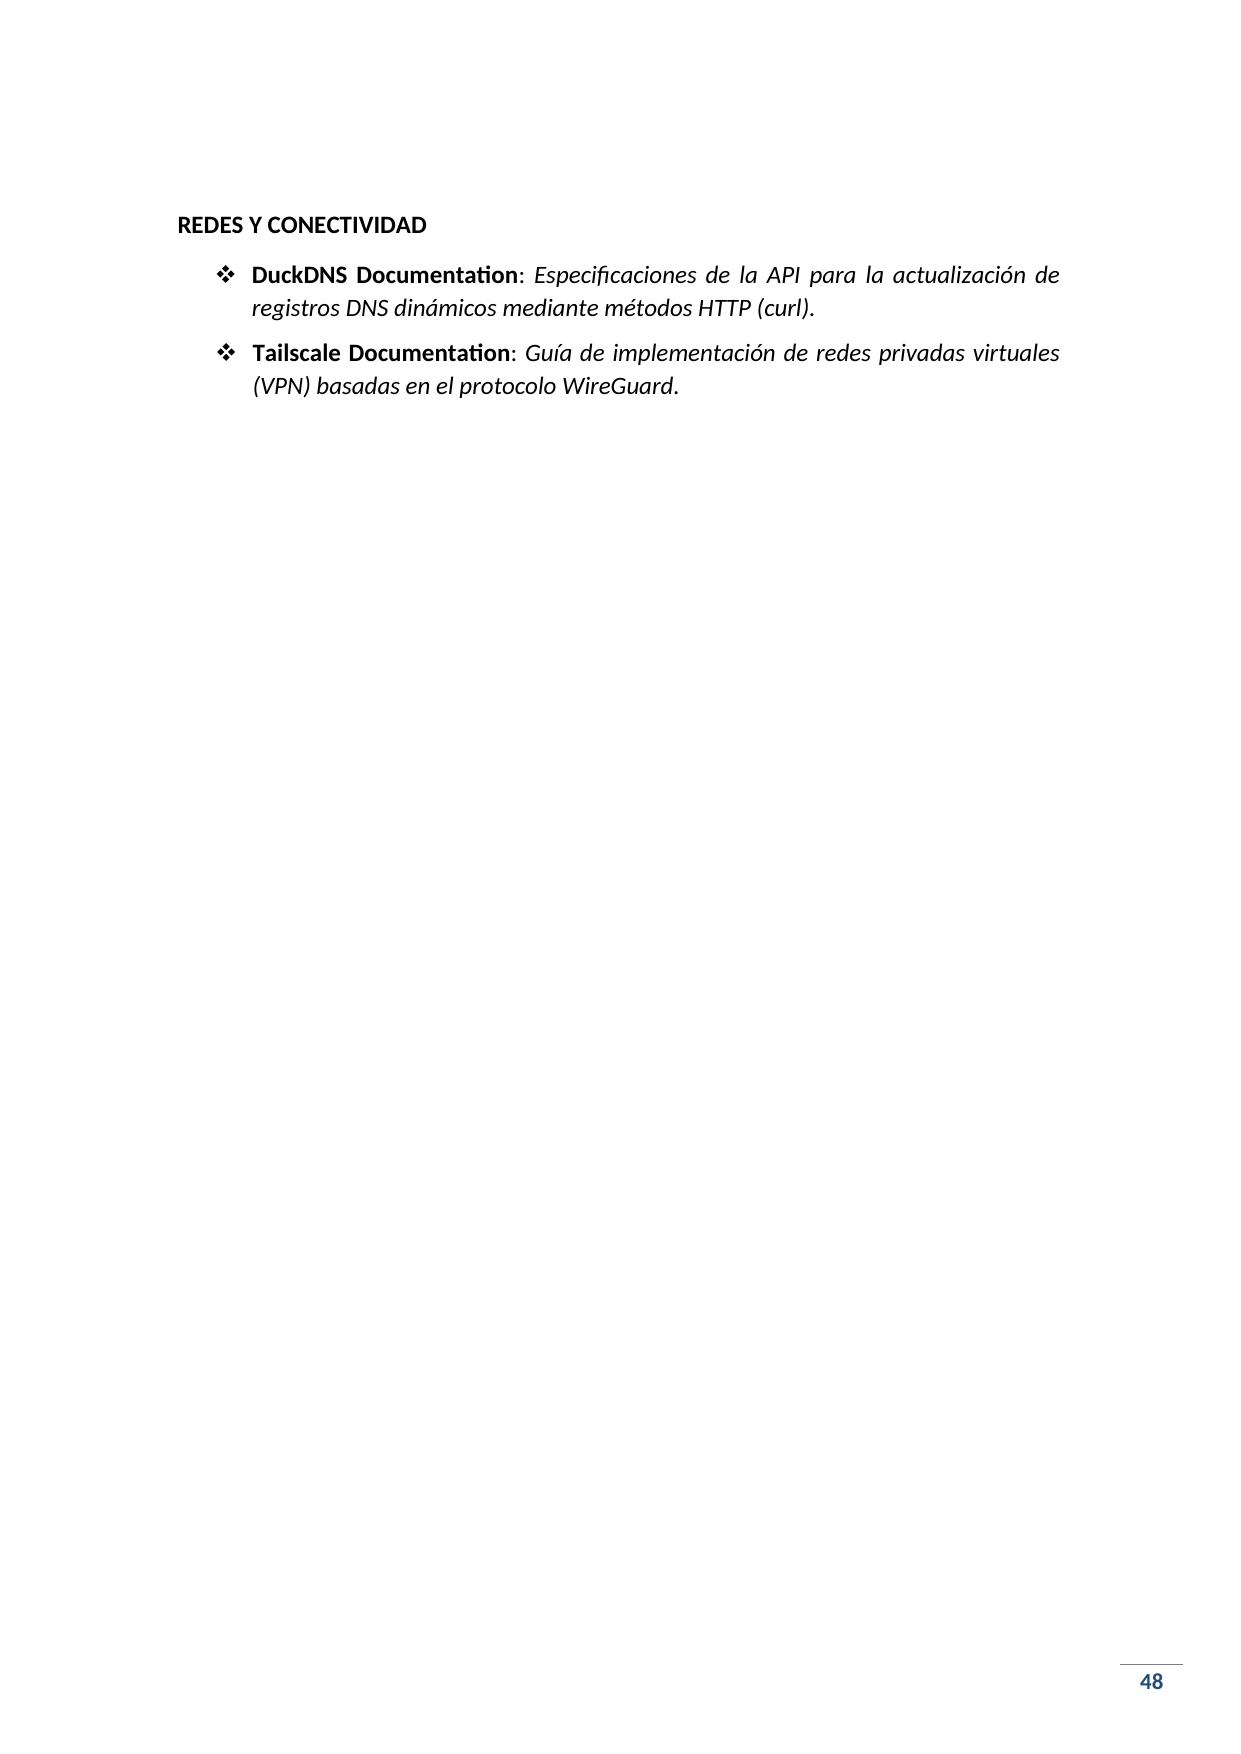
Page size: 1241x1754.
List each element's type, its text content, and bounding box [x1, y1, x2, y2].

text REDES Y CONECTIVIDAD [177, 210, 1063, 240]
list Tailscale Documentation: Guía de implementación de redes privadas virtuales (VPN) basadas en el protocolo WireGuard. [215, 338, 1063, 401]
list DuckDNS Documentation: Especificaciones de la API para la actualización de registros DNS dinámicos mediante métodos HTTP (curl). [214, 259, 1063, 323]
